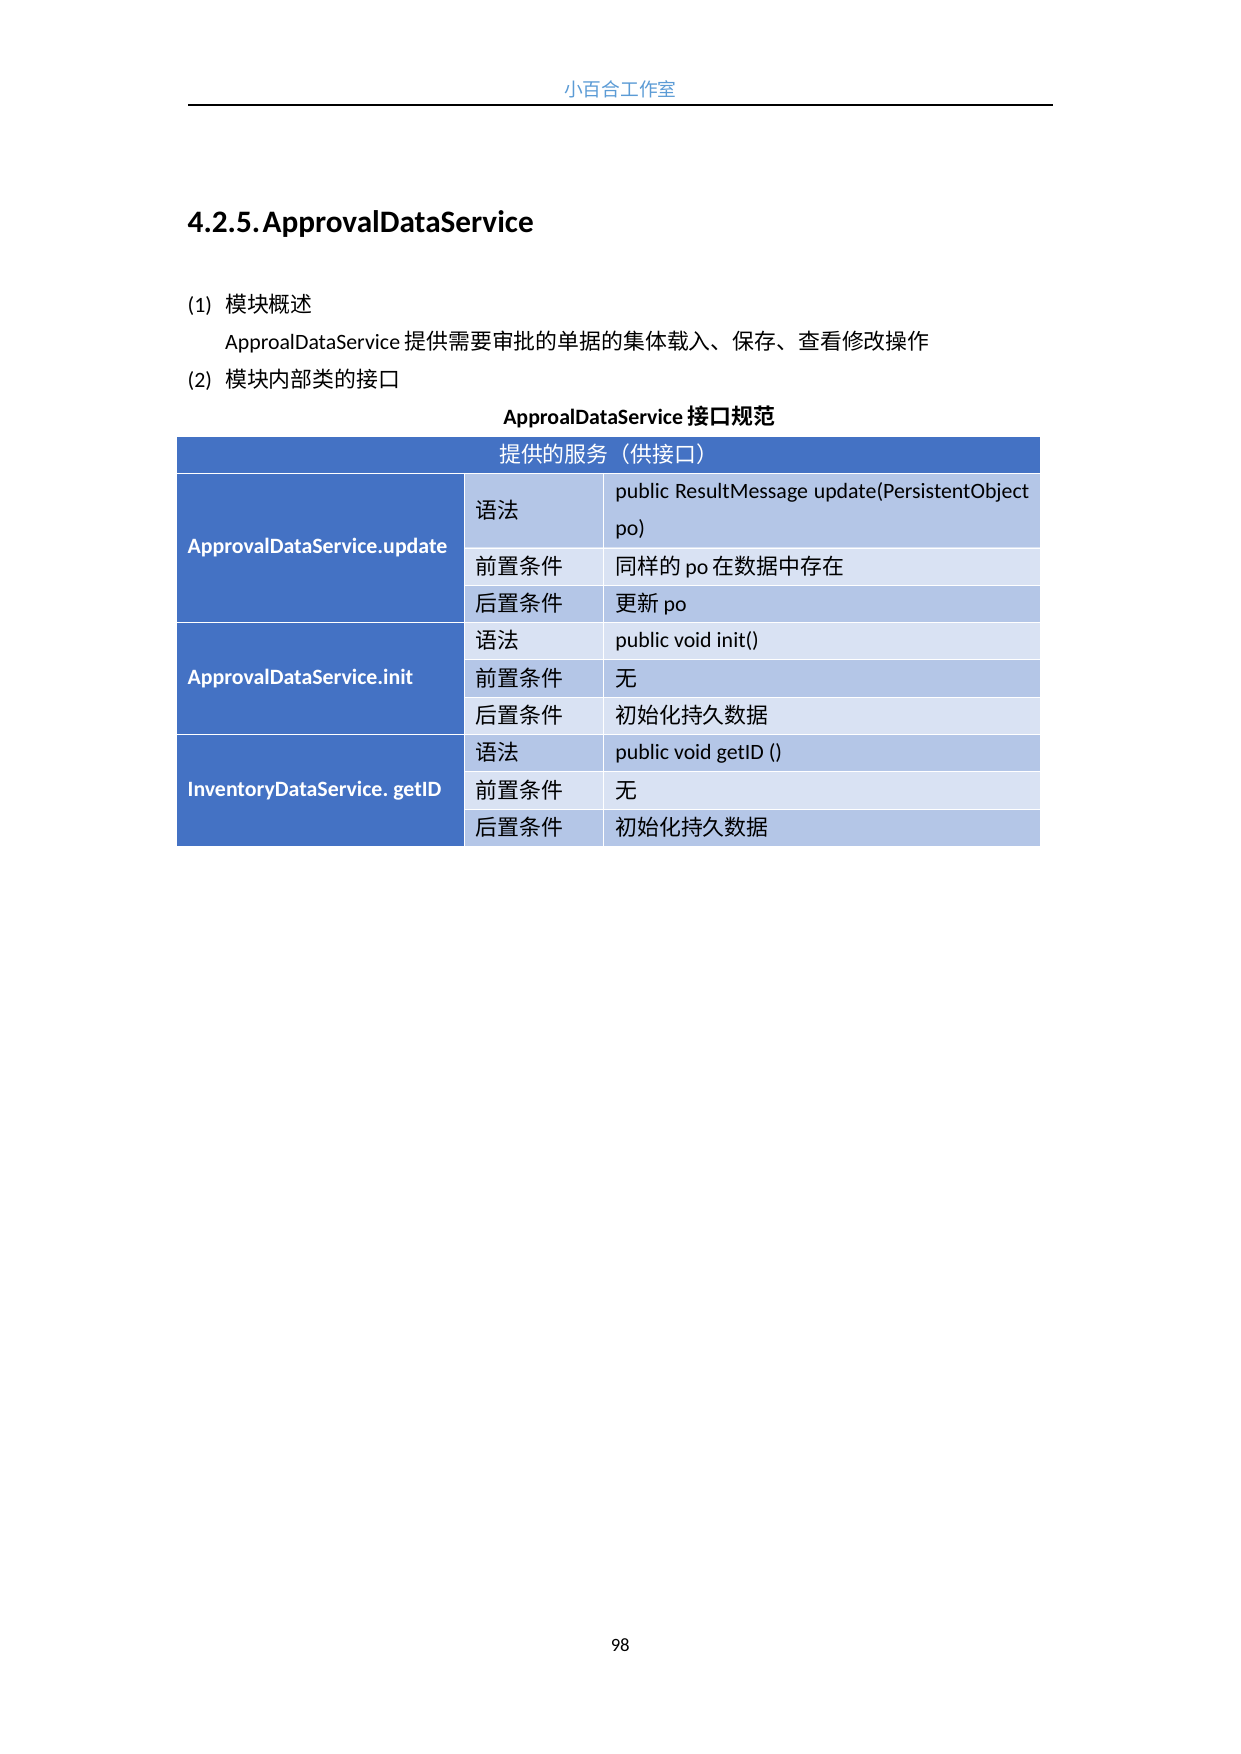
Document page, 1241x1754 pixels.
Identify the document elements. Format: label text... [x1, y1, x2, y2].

subtitle ApprovalDataService [187, 189, 1053, 254]
list ApproalDataService接口规范 [225, 398, 1053, 431]
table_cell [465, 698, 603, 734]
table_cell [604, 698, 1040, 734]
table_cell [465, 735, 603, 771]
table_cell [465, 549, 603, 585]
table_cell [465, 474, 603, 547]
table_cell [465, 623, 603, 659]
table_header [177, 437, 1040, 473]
list 模块内部类的接口 [187, 361, 1053, 394]
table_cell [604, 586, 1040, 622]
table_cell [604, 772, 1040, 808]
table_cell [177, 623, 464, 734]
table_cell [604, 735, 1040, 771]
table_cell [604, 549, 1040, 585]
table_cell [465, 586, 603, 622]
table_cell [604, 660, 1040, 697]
list 模块概述 [187, 287, 1053, 319]
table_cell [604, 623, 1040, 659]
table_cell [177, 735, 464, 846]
list ApproalDataService提供需要审批的单据的集体载入、保存、查看修改操作 [225, 324, 1053, 356]
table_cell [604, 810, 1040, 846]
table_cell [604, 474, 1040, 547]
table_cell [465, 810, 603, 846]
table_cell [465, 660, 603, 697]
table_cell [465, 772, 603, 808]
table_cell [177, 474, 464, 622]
